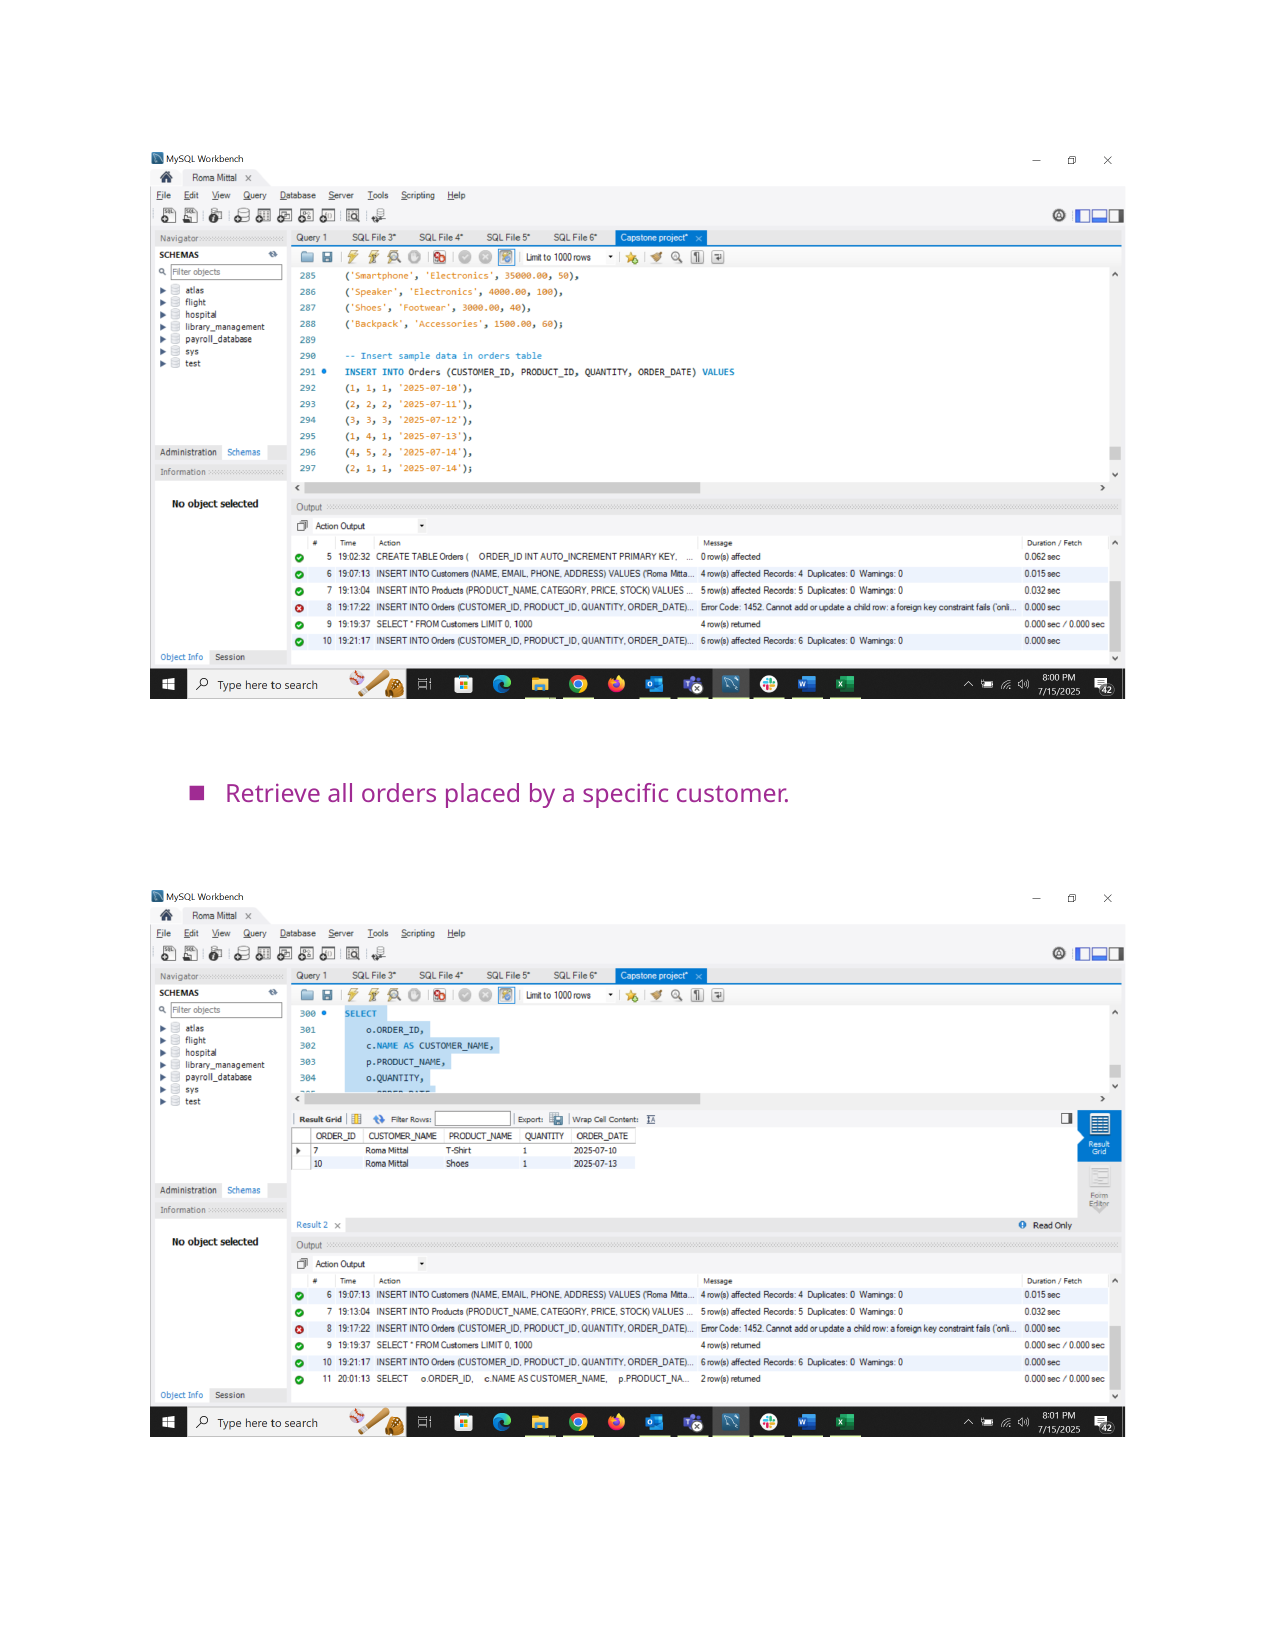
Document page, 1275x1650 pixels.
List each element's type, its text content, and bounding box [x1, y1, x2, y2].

picture [150, 150, 1125, 699]
list Retrieve all orders placed by a specific customer. [187, 776, 1125, 810]
picture [150, 887, 1125, 1437]
